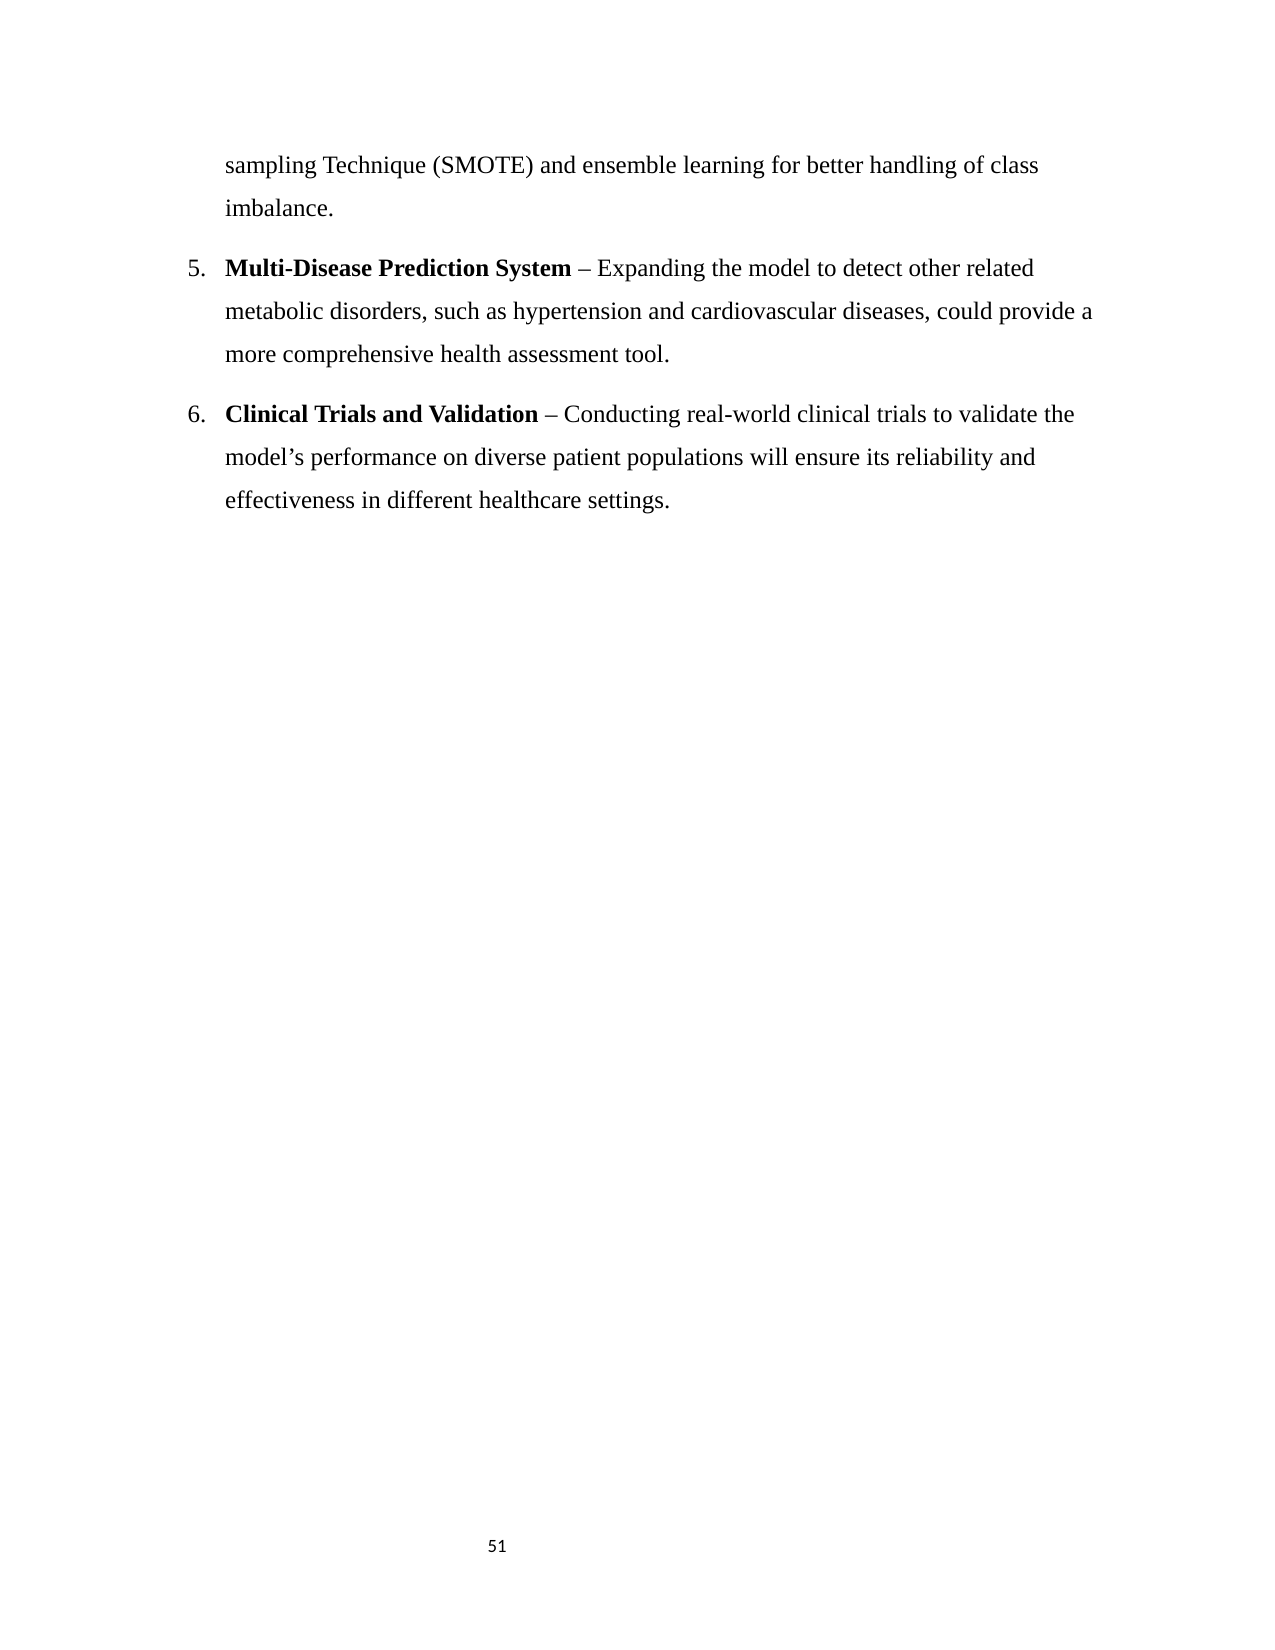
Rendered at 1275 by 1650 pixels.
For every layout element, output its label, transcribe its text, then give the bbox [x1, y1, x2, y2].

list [187, 150, 1125, 222]
list Clinical Trials and Validation – Conducting real-world clinical trials to validate the model’s performance on diverse patient populations will ensure its reliability and effectiveness in different healthcare settings. [187, 399, 1125, 514]
list Multi-Disease Prediction System – Expanding the model to detect other related metabolic disorders, such as hypertension and cardiovascular diseases, could provide a more comprehensive health assessment tool. [187, 253, 1125, 368]
